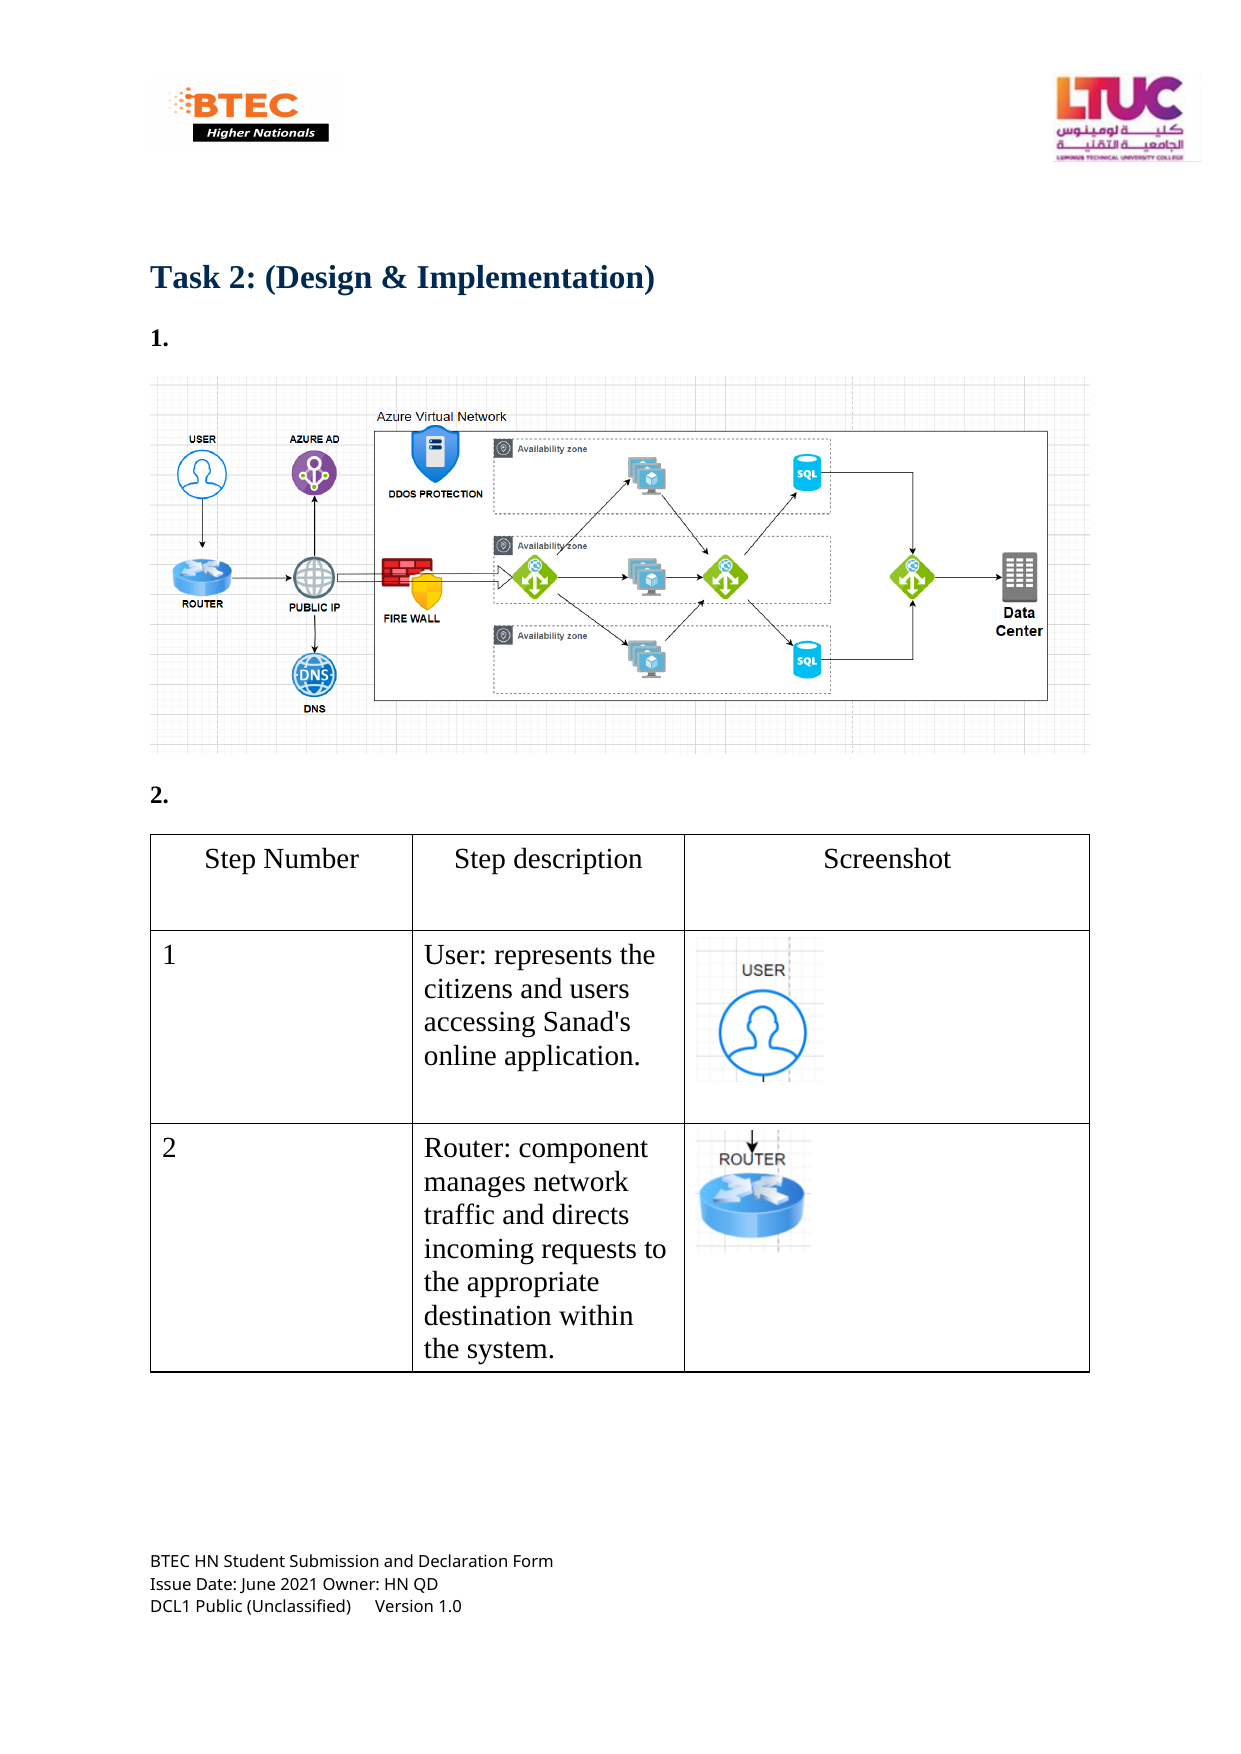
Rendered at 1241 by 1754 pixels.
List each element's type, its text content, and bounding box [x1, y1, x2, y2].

table_header Step description [413, 835, 684, 930]
picture [695, 1130, 812, 1253]
table_header Screenshot [685, 835, 1089, 930]
table_header Step Number [151, 835, 412, 930]
table_cell Router: component manages network traffic and directs incoming requests to the appropriate destination within the system. [413, 1124, 684, 1371]
picture [1053, 73, 1202, 163]
table_cell [685, 1124, 1089, 1371]
picture [150, 376, 1091, 754]
picture [695, 937, 824, 1082]
subtitle Task 2: (Design & Implementation) [150, 258, 1090, 296]
picture [150, 76, 339, 150]
text 2. [150, 780, 1090, 808]
table_cell User: represents the citizens and users accessing Sanad's online application. [413, 931, 684, 1123]
table_cell [685, 931, 1089, 1123]
table_cell 2 [151, 1124, 412, 1371]
text 1. [150, 323, 1090, 351]
table_cell 1 [151, 931, 412, 1123]
